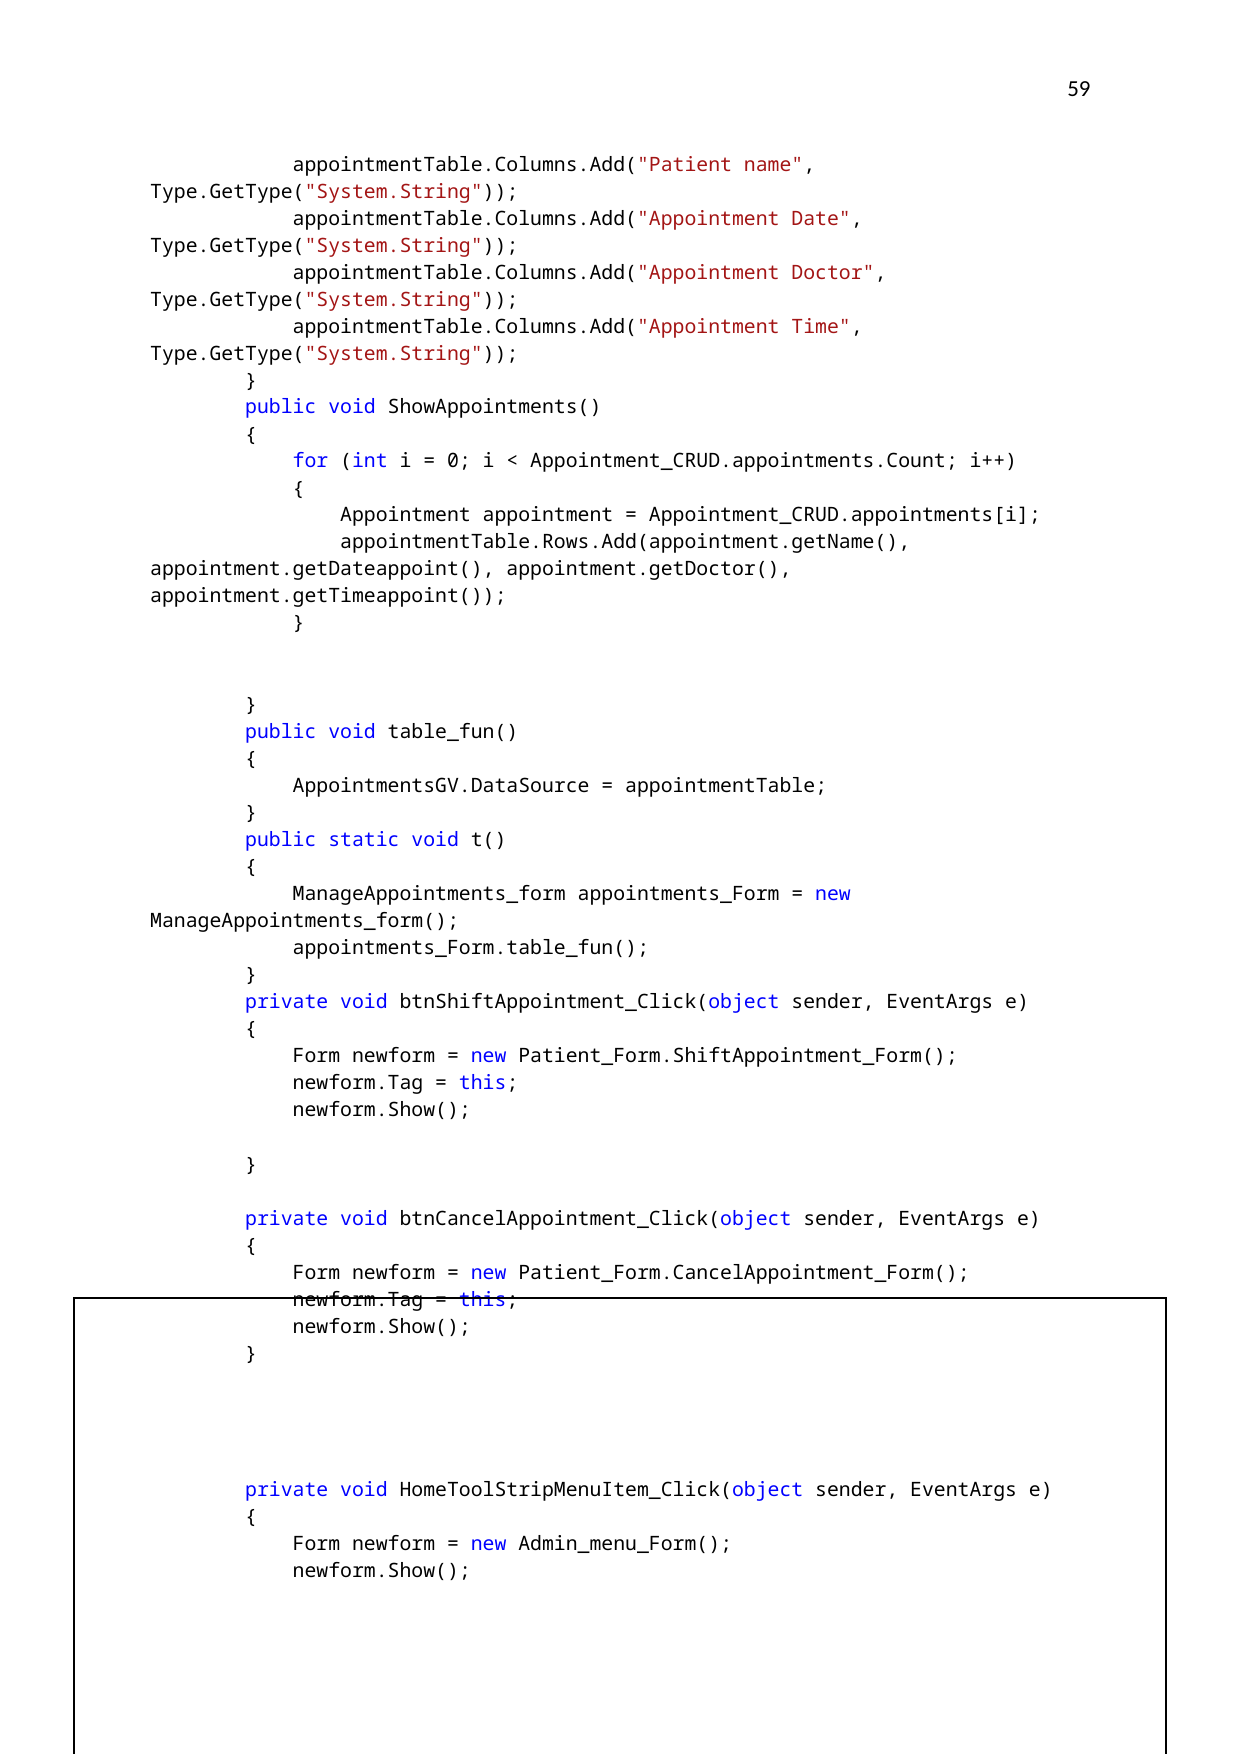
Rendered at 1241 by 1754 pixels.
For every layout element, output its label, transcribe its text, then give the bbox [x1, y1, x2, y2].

text { [150, 474, 1090, 501]
text } [150, 609, 1090, 636]
text newform.Show(); [150, 1556, 1090, 1583]
text { [150, 420, 1090, 447]
text public static void t() [150, 826, 1090, 852]
text appointmentTable.Columns.Add("Appointment Time", Type.GetType("System.String")); [150, 312, 1090, 366]
text { [150, 852, 1090, 879]
text appointmentTable.Columns.Add("Appointment Doctor", Type.GetType("System.String")); [150, 258, 1090, 312]
text { [150, 744, 1090, 772]
text newform.Tag = this; [150, 1299, 1090, 1312]
text } [150, 366, 1090, 393]
text { [150, 1231, 1090, 1258]
text newform.Show(); [150, 1095, 1090, 1122]
text Form newform = new Patient_Form.CancelAppointment_Form(); [150, 1258, 1090, 1285]
text Form newform = new Admin_menu_Form(); [150, 1529, 1090, 1556]
text private void HomeToolStripMenuItem_Click(object sender, EventArgs e) [150, 1475, 1090, 1502]
text ManageAppointments_form appointments_Form = new ManageAppointments_form(); [150, 879, 1090, 933]
text } [150, 960, 1090, 987]
text Form newform = new Patient_Form.ShiftAppointment_Form(); [150, 1041, 1090, 1068]
text { [150, 1502, 1090, 1529]
text newform.Tag = this; [150, 1068, 1090, 1095]
text private void btnShiftAppointment_Click(object sender, EventArgs e) [150, 987, 1090, 1014]
text AppointmentsGV.DataSource = appointmentTable; [150, 772, 1090, 798]
text private void btnCancelAppointment_Click(object sender, EventArgs e) [150, 1204, 1090, 1231]
text } [150, 1150, 1090, 1177]
text appointmentTable.Rows.Add(appointment.getName(), appointment.getDateappoint(), appointment.getDoctor(), appointment.getTimeappoint()); [150, 528, 1090, 609]
text } [150, 798, 1090, 826]
text for (int i = 0; i < Appointment_CRUD.appointments.Count; i++) [150, 447, 1090, 474]
text } [150, 691, 1090, 718]
text Appointment appointment = Appointment_CRUD.appointments[i]; [150, 501, 1090, 528]
text public void ShowAppointments() [150, 393, 1090, 420]
text } [150, 1339, 1090, 1366]
text newform.Show(); [150, 1312, 1090, 1339]
text appointmentTable.Columns.Add("Appointment Date", Type.GetType("System.String")); [150, 204, 1090, 258]
text appointmentTable.Columns.Add("Patient name", Type.GetType("System.String")); [150, 150, 1090, 204]
text appointments_Form.table_fun(); [150, 933, 1090, 960]
text public void table_fun() [150, 718, 1090, 744]
text { [150, 1014, 1090, 1041]
